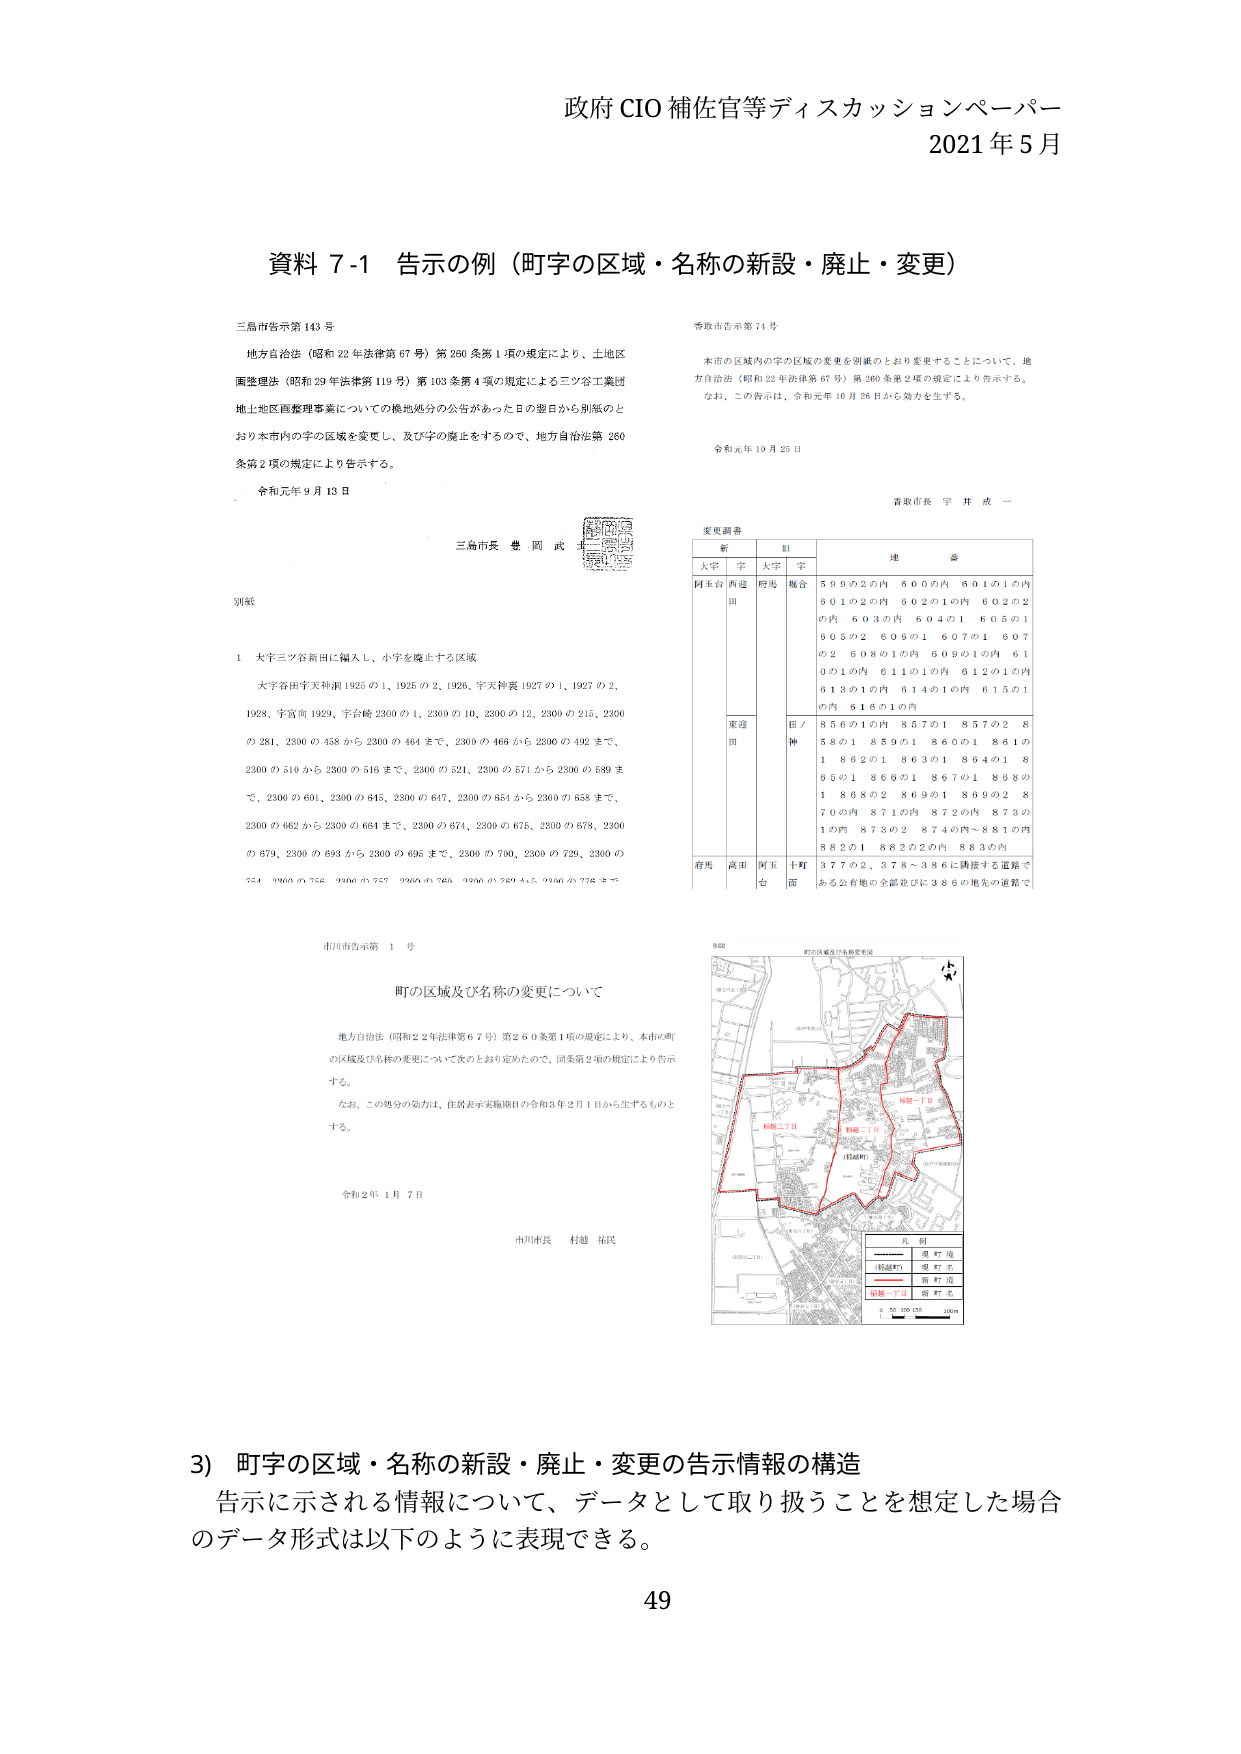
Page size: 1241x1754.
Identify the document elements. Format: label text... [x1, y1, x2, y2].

picture [226, 320, 634, 885]
picture [322, 939, 978, 1329]
subtitle 町字の区域・名称の新設・廃止・変更の告示情報の構造 [190, 1444, 1063, 1482]
text 資料 ７-1 告示の例（町字の区域・名称の新設・廃止・変更） [177, 244, 1063, 282]
text 告示に示される情報について、データとして取り扱うことを想定した場合のデータ形式は以下のように表現できる。 [190, 1482, 1063, 1557]
picture [688, 319, 1038, 889]
